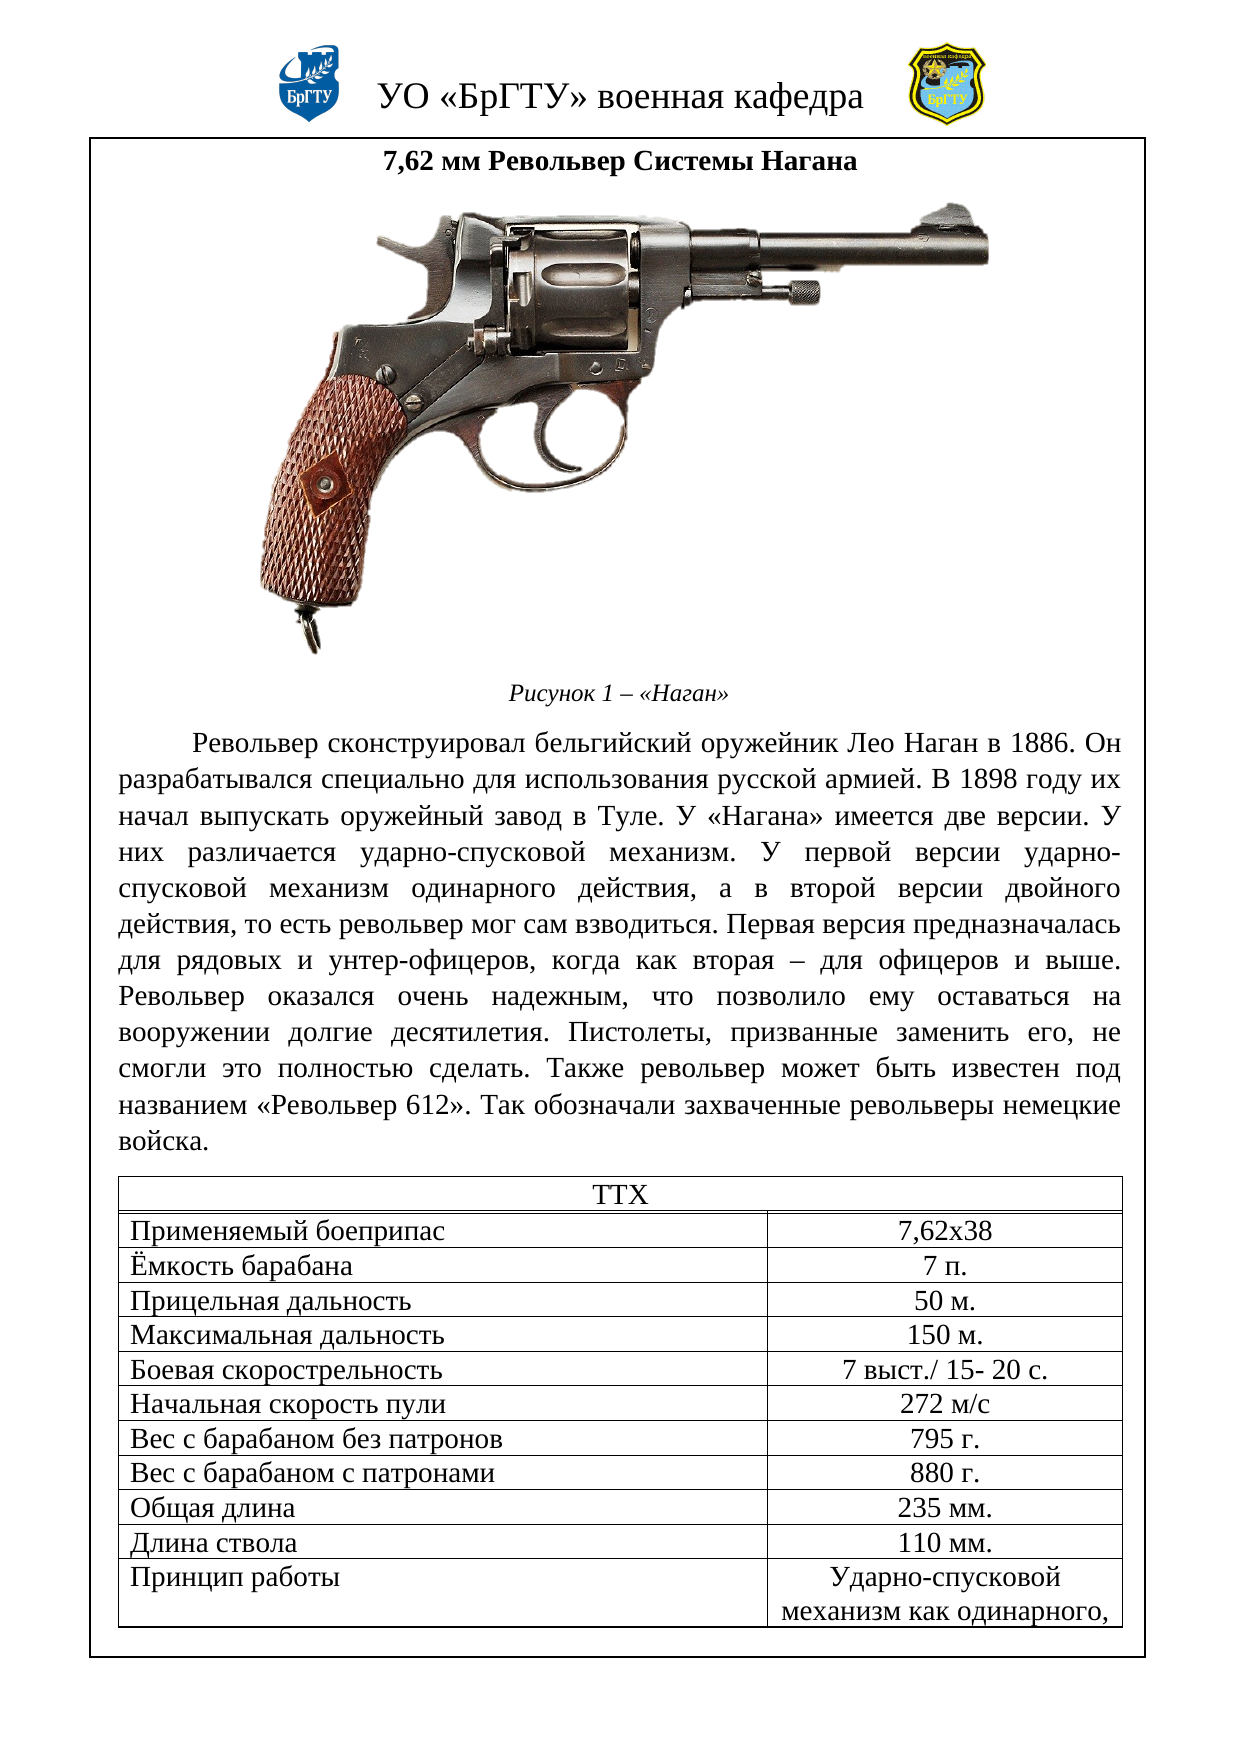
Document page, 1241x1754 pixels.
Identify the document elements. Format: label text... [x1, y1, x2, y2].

table_cell Общая длина [119, 1490, 767, 1524]
picture [270, 44, 348, 123]
text Рисунок 1 – «Наган» [118, 678, 1122, 706]
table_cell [768, 1559, 1122, 1626]
text Револьвер сконструировал бельгийский оружейник Лео Наган в 1886. Он разрабатывался специально для использования русской армией. В 1898 году их начал выпускать оружейный завод в Туле. У «Нагана» имеется две версии. У них различается ударно-спусковой механизм. У первой версии ударно-спусковой механизм одинарного действия, а в второй версии двойного действия, то есть револьвер мог сам взводиться. Первая версия предназначалась для рядовых и унтер-офицеров, когда как вторая – для офицеров и выше. Револьвер оказался очень надежным, что позволило ему оставаться на вооружении долгие десятилетия. Пистолеты, призванные заменить его, не смогли это полностью сделать. Также револьвер может быть известен под названием «Револьвер 612». Так обозначали захваченные револьверы немецкие войска. [118, 725, 1122, 1156]
table_cell Вес с барабаном с патронами [119, 1456, 767, 1489]
table_cell 50 м. [768, 1283, 1122, 1316]
table_cell 880 г. [768, 1456, 1122, 1489]
table_cell 110 мм. [768, 1525, 1122, 1558]
table_header ТТХ [119, 1177, 1122, 1210]
table_cell Принцип работы [119, 1559, 767, 1626]
table_cell 272 м/с [768, 1386, 1122, 1420]
table_cell Начальная скорость пули [119, 1386, 767, 1420]
table_cell Длина ствола [119, 1525, 767, 1558]
table_cell Прицельная дальность [119, 1283, 767, 1316]
table_cell 150 м. [768, 1317, 1122, 1351]
text 7,62 мм Револьвер Системы Нагана [118, 143, 1122, 177]
table_cell Максимальная дальность [119, 1317, 767, 1351]
table_cell Вес с барабаном без патронов [119, 1421, 767, 1454]
table_cell 7 п. [768, 1248, 1122, 1282]
table_cell Ёмкость барабана [119, 1248, 767, 1282]
table_cell 795 г. [768, 1421, 1122, 1454]
picture [204, 196, 1036, 659]
table_cell Боевая скорострельность [119, 1352, 767, 1385]
table_cell Применяемый боеприпас [119, 1214, 767, 1247]
table_cell 7 выст./ 15- 20 с. [768, 1352, 1122, 1385]
table_cell 7,62х38 [768, 1214, 1122, 1247]
table_cell 235 мм. [768, 1490, 1122, 1524]
picture [907, 42, 987, 126]
